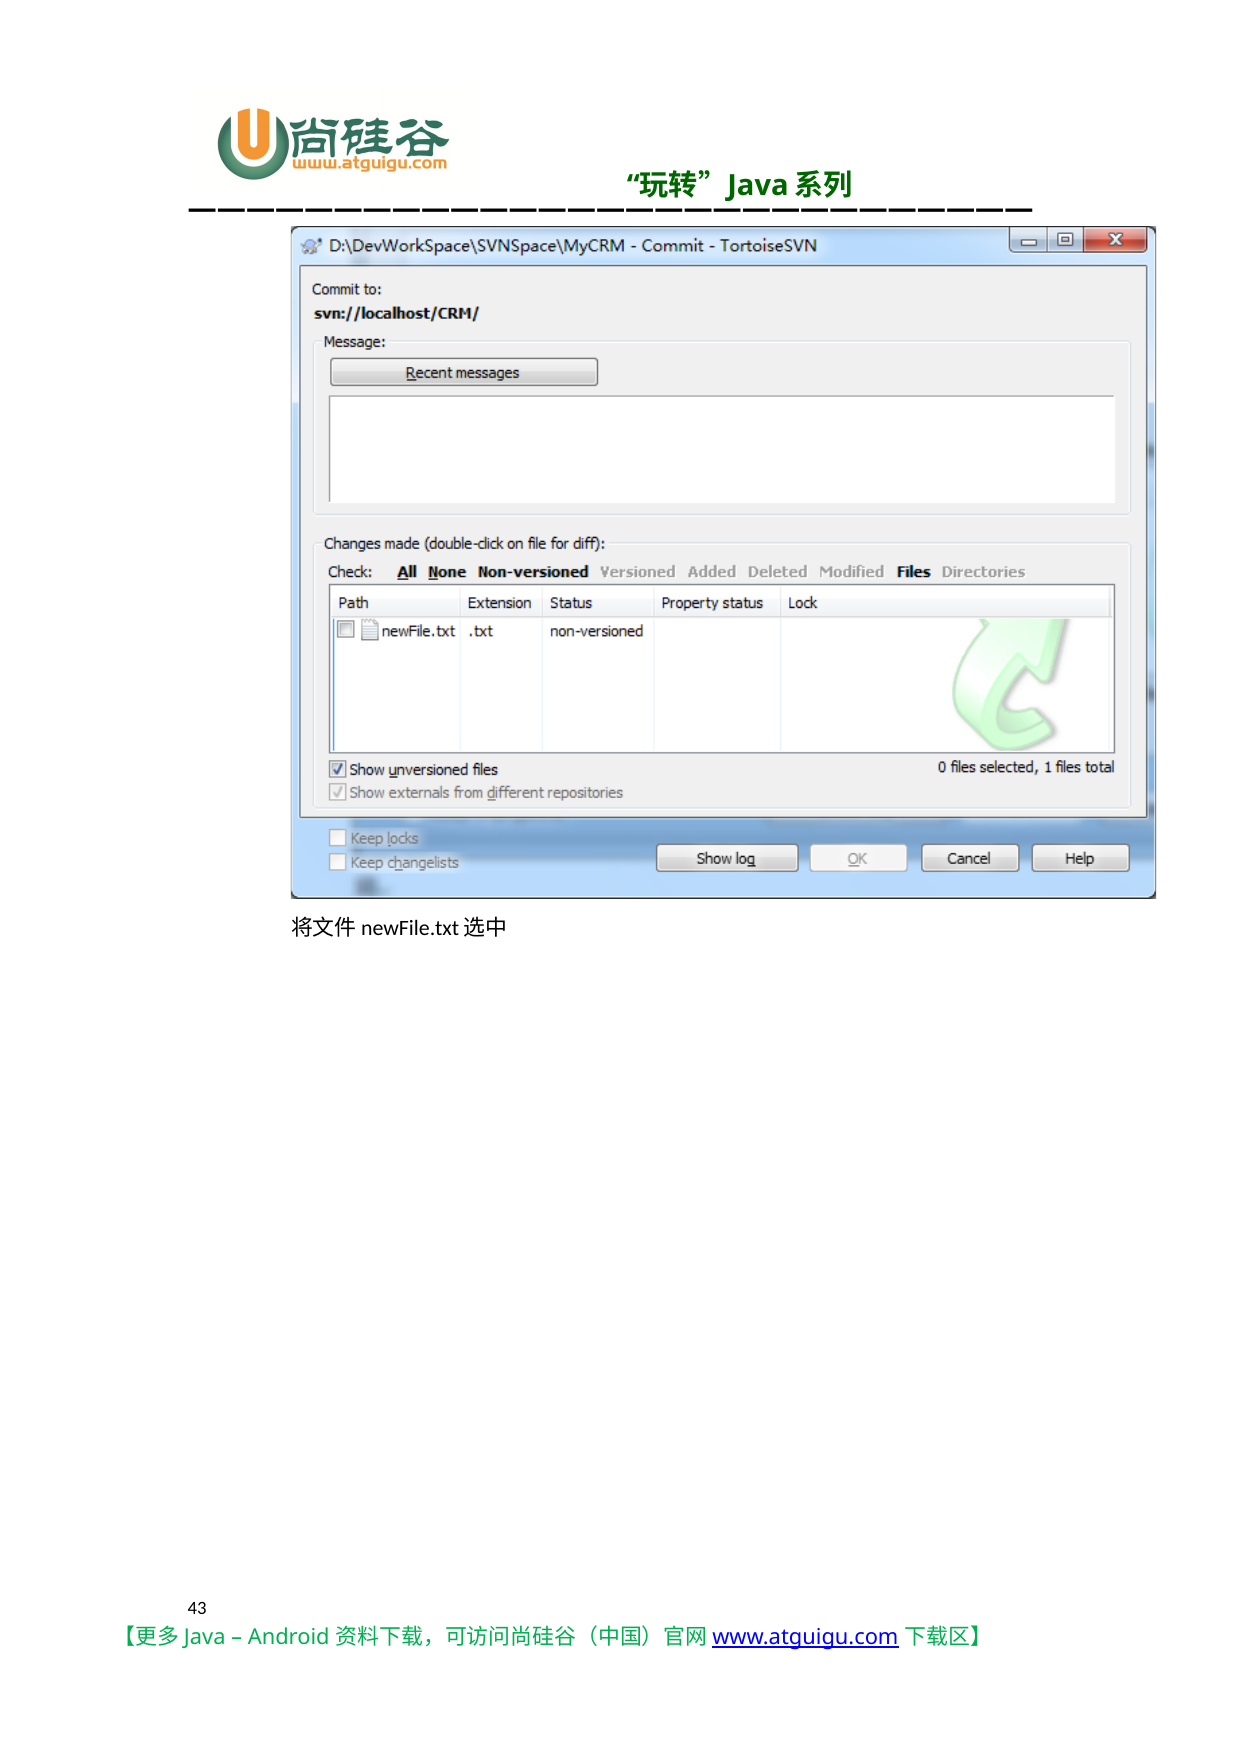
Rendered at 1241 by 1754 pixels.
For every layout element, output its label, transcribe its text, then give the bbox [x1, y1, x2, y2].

picture [290, 226, 1157, 899]
picture [187, 88, 479, 196]
list 将文件newFile.txt选中 [291, 909, 1053, 942]
